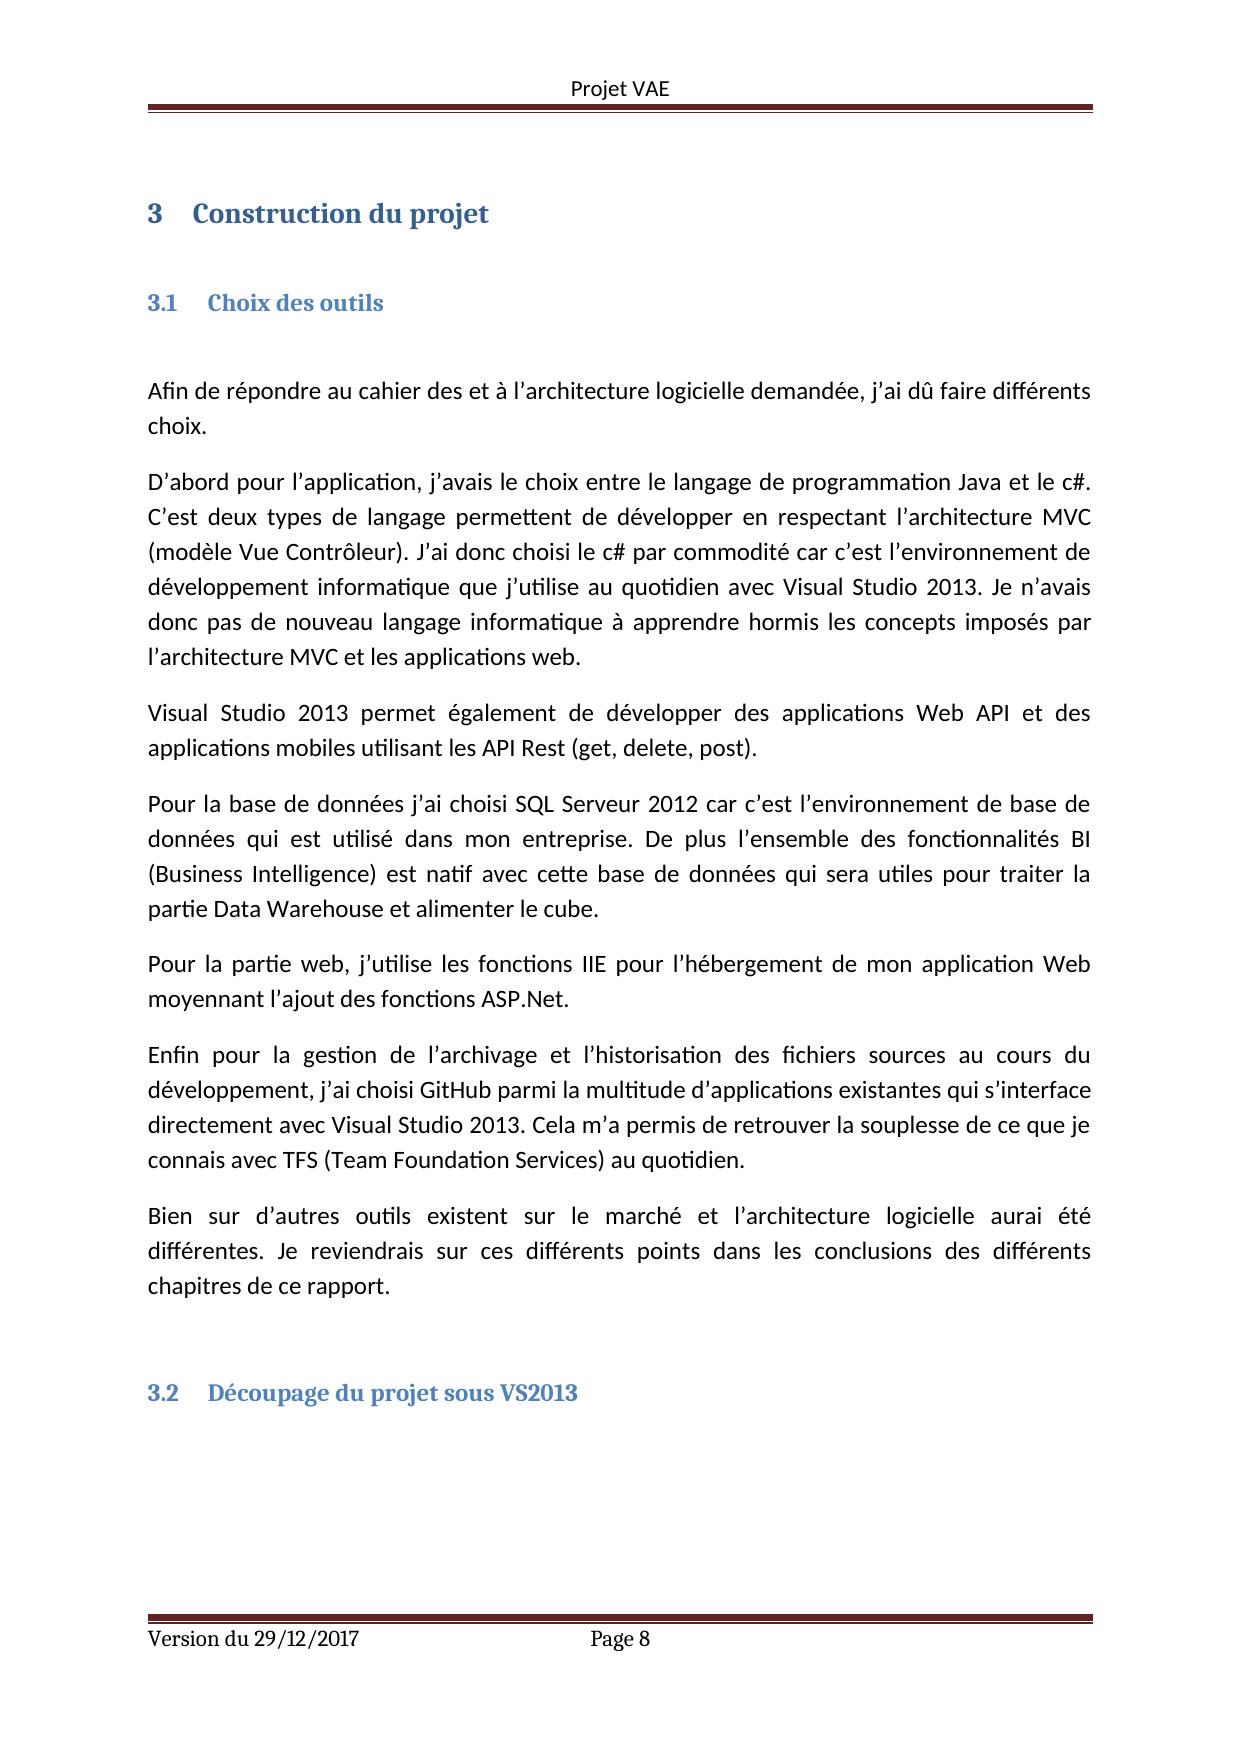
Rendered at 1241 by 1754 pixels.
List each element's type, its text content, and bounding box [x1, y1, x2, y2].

text D’abord pour l’application, j’avais le choix entre le langage de programmation Java et le c#. C’est deux types de langage permettent de développer en respectant l’architecture MVC (modèle Vue Contrôleur). J’ai donc choisi le c# par commodité car c’est l’environnement de développement informatique que j’utilise au quotidien avec Visual Studio 2013. Je n’avais donc pas de nouveau langage informatique à apprendre hormis les concepts imposés par l’architecture MVC et les applications web. [148, 466, 1093, 672]
subtitle Construction du projet [148, 198, 1093, 231]
subtitle Choix des outils [148, 289, 1093, 318]
subtitle Découpage du projet sous VS2013 [148, 1379, 1093, 1408]
text Bien sur d’autres outils existent sur le marché et l’architecture logicielle aurai été différentes. Je reviendrais sur ces différents points dans les conclusions des différents chapitres de ce rapport. [148, 1200, 1093, 1301]
text Visual Studio 2013 permet également de développer des applications Web API et des applications mobiles utilisant les API Rest (get, delete, post). [148, 697, 1093, 762]
text Afin de répondre au cahier des et à l’architecture logicielle demandée, j’ai dû faire différents choix. [148, 375, 1093, 441]
text Enfin pour la gestion de l’archivage et l’historisation des fichiers sources au cours du développement, j’ai choisi GitHub parmi la multitude d’applications existantes qui s’interface directement avec Visual Studio 2013. Cela m’a permis de retrouver la souplesse de ce que je connais avec TFS (Team Foundation Services) au quotidien. [148, 1039, 1093, 1175]
text Pour la base de données j’ai choisi SQL Serveur 2012 car c’est l’environnement de base de données qui est utilisé dans mon entreprise. De plus l’ensemble des fonctionnalités BI (Business Intelligence) est natif avec cette base de données qui sera utiles pour traiter la partie Data Warehouse et alimenter le cube. [148, 788, 1093, 923]
text Pour la partie web, j’utilise les fonctions IIE pour l’hébergement de mon application Web moyennant l’ajout des fonctions ASP.Net. [148, 948, 1093, 1014]
